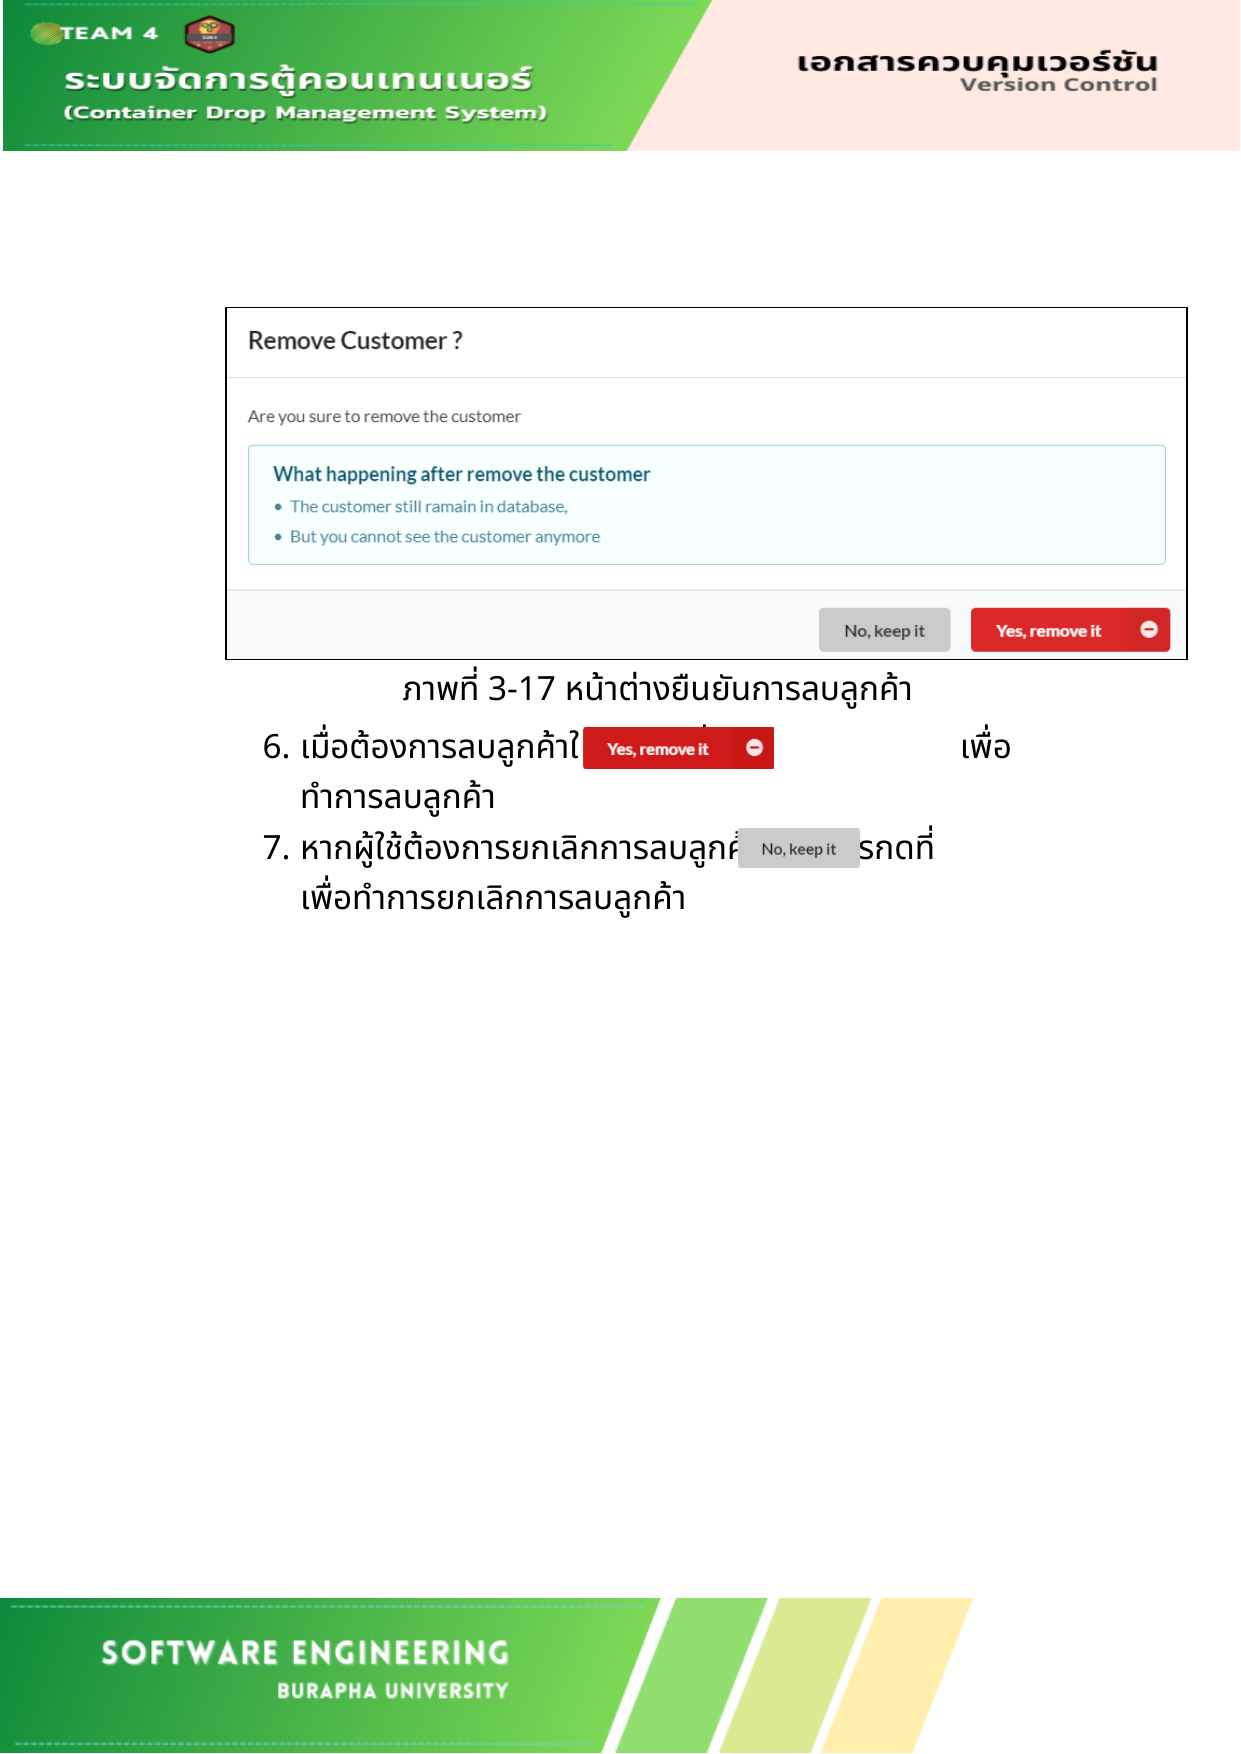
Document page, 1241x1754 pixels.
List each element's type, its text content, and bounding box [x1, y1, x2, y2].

picture [227, 308, 1186, 659]
picture [582, 727, 774, 769]
picture [737, 828, 861, 868]
picture [0, 1598, 1238, 1753]
text ภาพที่ 3-17 หน้าต่างยืนยันการลบลูกค้า [225, 664, 1090, 715]
picture [3, 0, 1241, 151]
list เมื่อต้องการลบลูกค้าให้ผู้ใช้กดที่ เพื่อทำการลบลูกค้า [262, 722, 1090, 823]
list หากผู้ใช้ต้องการยกเลิกการลบลูกค้าให้ทำการกดที่ เพื่อทำการยกเลิกการลบลูกค้า [262, 823, 1090, 924]
